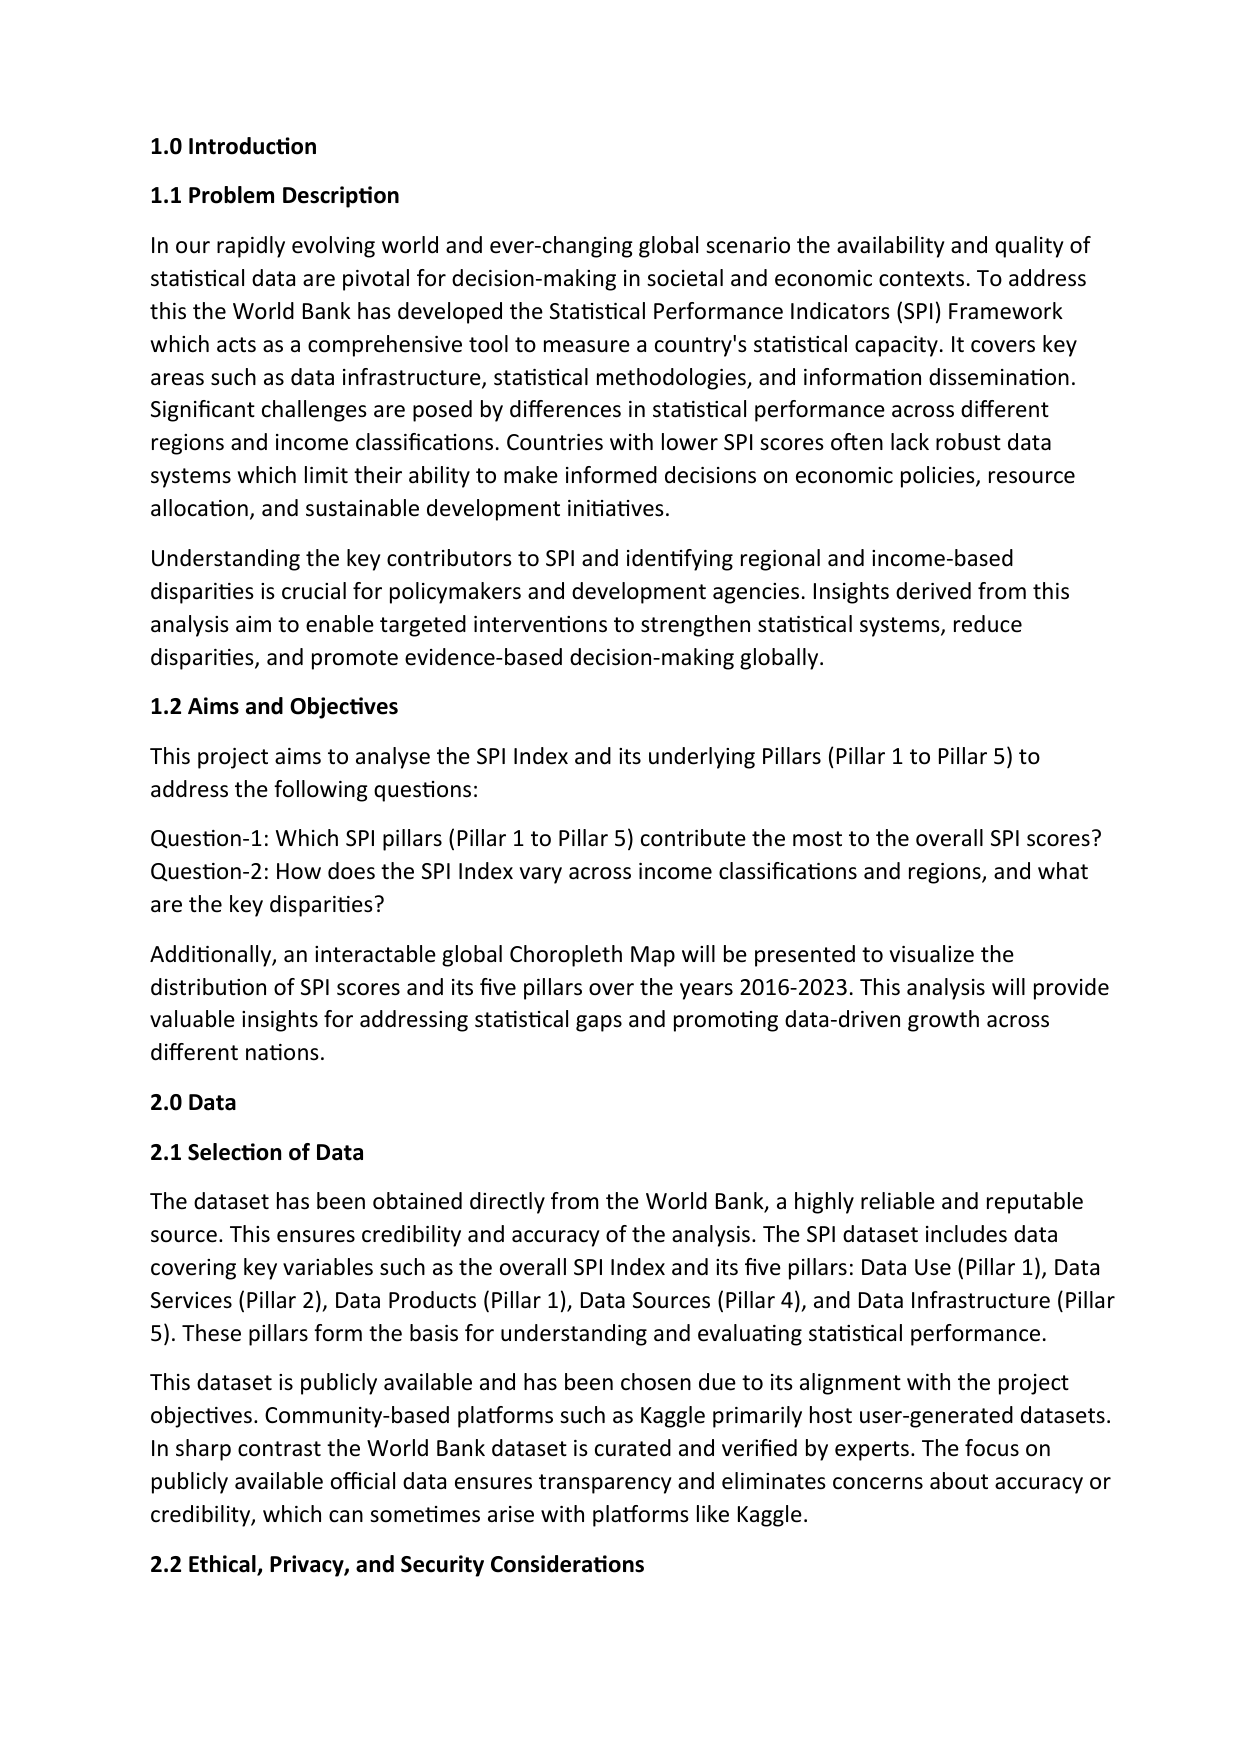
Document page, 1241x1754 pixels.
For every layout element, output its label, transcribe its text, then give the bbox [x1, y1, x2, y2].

text 2.0 Data [150, 1086, 1122, 1117]
text Question-1: Which SPI pillars (Pillar 1 to Pillar 5) contribute the most to the overall SPI scores? [150, 822, 1122, 853]
text The dataset has been obtained directly from the World Bank, a highly reliable and reputable source. This ensures credibility and accuracy of the analysis. The SPI dataset includes data covering key variables such as the overall SPI Index and its five pillars: Data Use (Pillar 1), Data Services (Pillar 2), Data Products (Pillar 1), Data Sources (Pillar 4), and Data Infrastructure (Pillar 5). These pillars form the basis for understanding and evaluating statistical performance. [150, 1185, 1122, 1347]
text Understanding the key contributors to SPI and identifying regional and income-based disparities is crucial for policymakers and development agencies. Insights derived from this analysis aim to enable targeted interventions to strengthen statistical systems, reduce disparities, and promote evidence-based decision-making globally. [150, 542, 1122, 671]
text In our rapidly evolving world and ever-changing global scenario the availability and quality of statistical data are pivotal for decision-making in societal and economic contexts. To address this the World Bank has developed the Statistical Performance Indicators (SPI) Framework which acts as a comprehensive tool to measure a country's statistical capacity. It covers key areas such as data infrastructure, statistical methodologies, and information dissemination. Significant challenges are posed by differences in statistical performance across different regions and income classifications. Countries with lower SPI scores often lack robust data systems which limit their ability to make informed decisions on economic policies, resource allocation, and sustainable development initiatives. [150, 229, 1122, 523]
text Question-2: How does the SPI Index vary across income classifications and regions, and what are the key disparities? [150, 855, 1122, 919]
text 2.1 Selection of Data [150, 1136, 1122, 1166]
text This project aims to analyse the SPI Index and its underlying Pillars (Pillar 1 to Pillar 5) to address the following questions: [150, 740, 1122, 803]
text 1.1 Problem Description [150, 179, 1122, 210]
text Additionally, an interactable global Choropleth Map will be presented to visualize the distribution of SPI scores and its five pillars over the years 2016-2023. This analysis will provide valuable insights for addressing statistical gaps and promoting data-driven growth across different nations. [150, 938, 1122, 1067]
text 2.2 Ethical, Privacy, and Security Considerations [150, 1548, 1122, 1578]
text This dataset is publicly available and has been chosen due to its alignment with the project objectives. Community-based platforms such as Kaggle primarily host user-generated datasets. In sharp contrast the World Bank dataset is curated and verified by experts. The focus on publicly available official data ensures transparency and eliminates concerns about accuracy or credibility, which can sometimes arise with platforms like Kaggle. [150, 1367, 1122, 1529]
text 1.2 Aims and Objectives [150, 690, 1122, 721]
text 1.0 Introduction [150, 130, 1122, 160]
